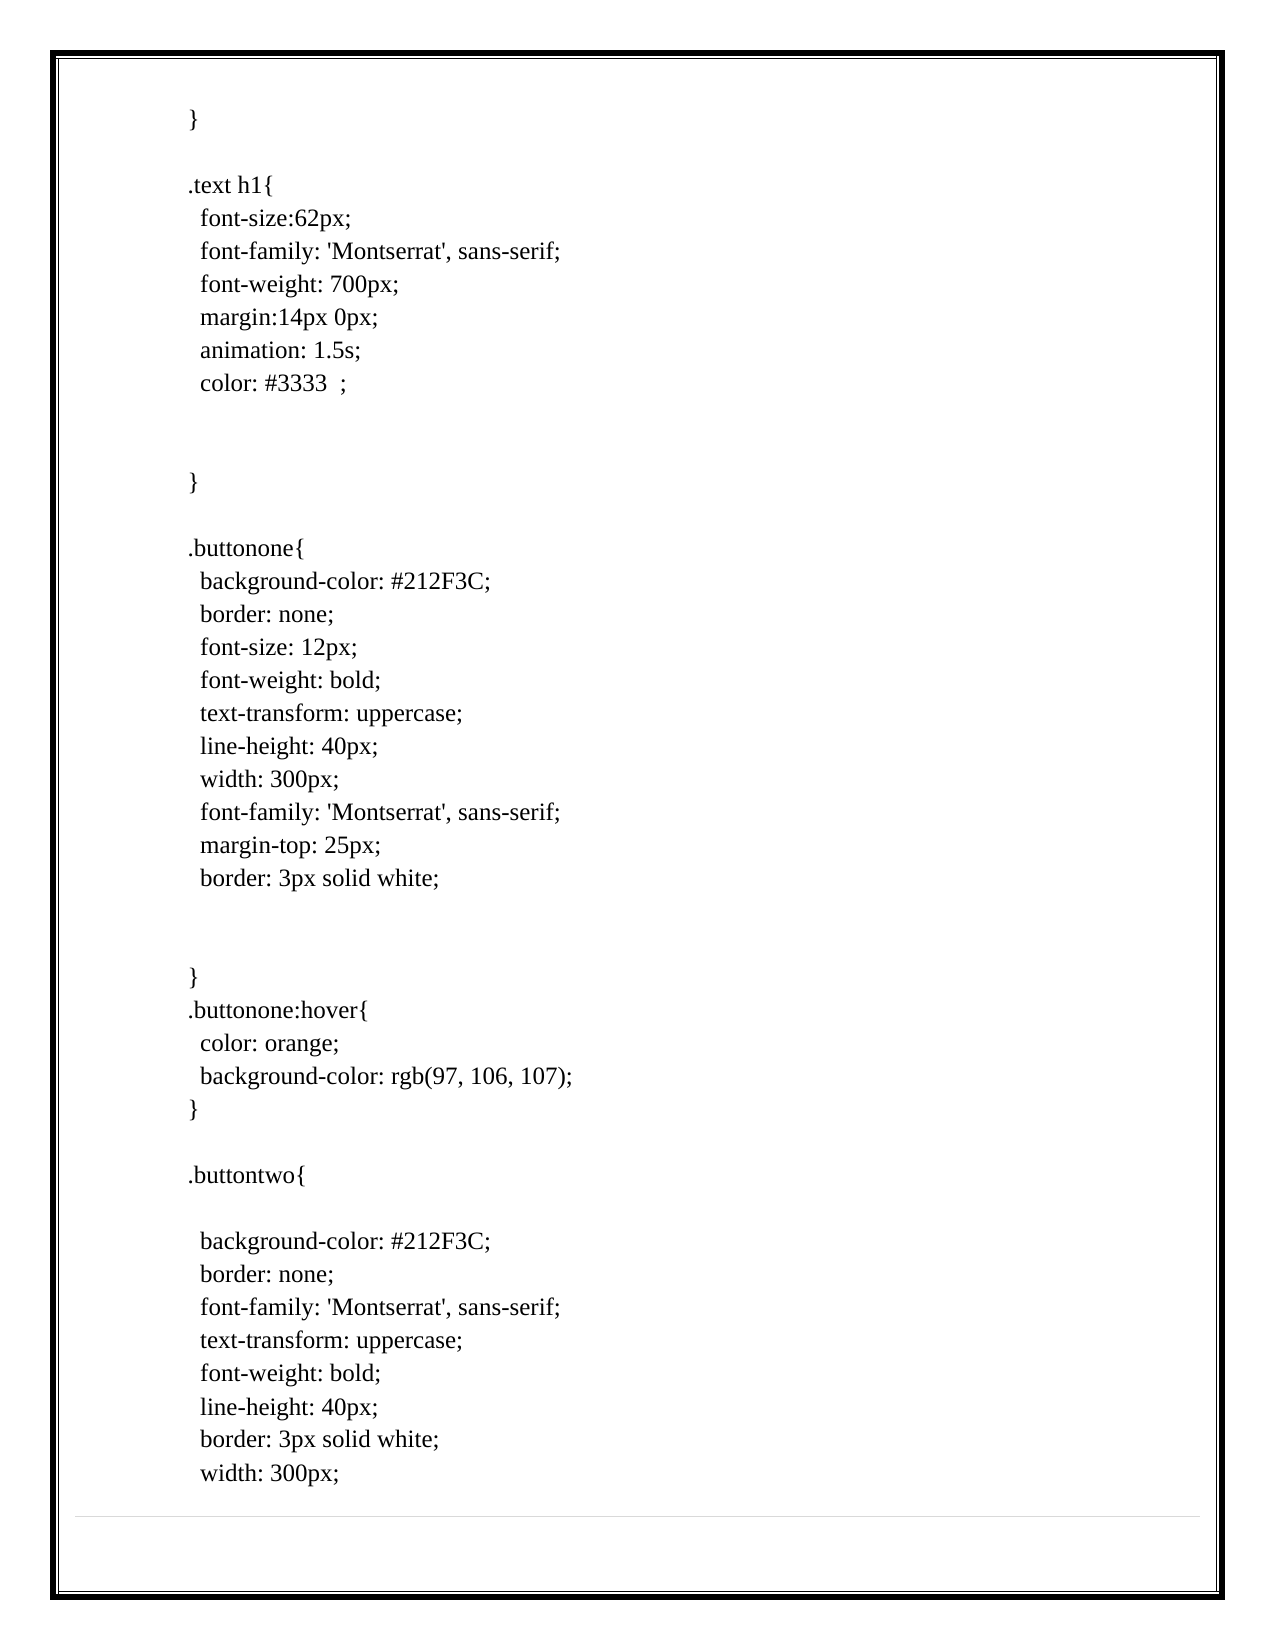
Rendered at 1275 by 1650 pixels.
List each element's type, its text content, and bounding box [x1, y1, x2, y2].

list width: 300px; [187, 1458, 1200, 1486]
list text-transform: uppercase; [187, 1326, 1200, 1354]
list font-weight: 700px; [187, 269, 1200, 298]
list color: orange; [187, 1028, 1200, 1057]
list } [187, 104, 1200, 132]
list border: none; [187, 599, 1200, 628]
list background-color: #212F3C; [187, 566, 1200, 595]
list margin-top: 25px; [187, 830, 1200, 859]
list width: 300px; [187, 764, 1200, 793]
list } [187, 1094, 1200, 1123]
list background-color: rgb(97, 106, 107); [187, 1061, 1200, 1090]
list border: 3px solid white; [187, 1424, 1200, 1453]
list border: 3px solid white; [187, 863, 1200, 892]
list margin:14px 0px; [187, 302, 1200, 331]
list font-weight: bold; [187, 665, 1200, 694]
list animation: 1.5s; [187, 335, 1200, 364]
list .buttonone:hover{ [187, 995, 1200, 1024]
list line-height: 40px; [187, 1392, 1200, 1420]
list background-color: #212F3C; [187, 1226, 1200, 1255]
list color: #3333 ; [187, 368, 1200, 397]
list .buttontwo{ [187, 1160, 1200, 1189]
list font-size:62px; [187, 203, 1200, 232]
list text-transform: uppercase; [187, 698, 1200, 727]
list font-weight: bold; [187, 1358, 1200, 1387]
list line-height: 40px; [187, 731, 1200, 760]
list } [187, 467, 1200, 496]
list font-size: 12px; [187, 632, 1200, 661]
list .buttonone{ [187, 533, 1200, 562]
list .text h1{ [187, 170, 1200, 198]
list font-family: 'Montserrat', sans-serif; [187, 797, 1200, 826]
list font-family: 'Montserrat', sans-serif; [187, 1292, 1200, 1321]
list font-family: 'Montserrat', sans-serif; [187, 236, 1200, 264]
list border: none; [187, 1259, 1200, 1288]
list } [187, 962, 1200, 991]
